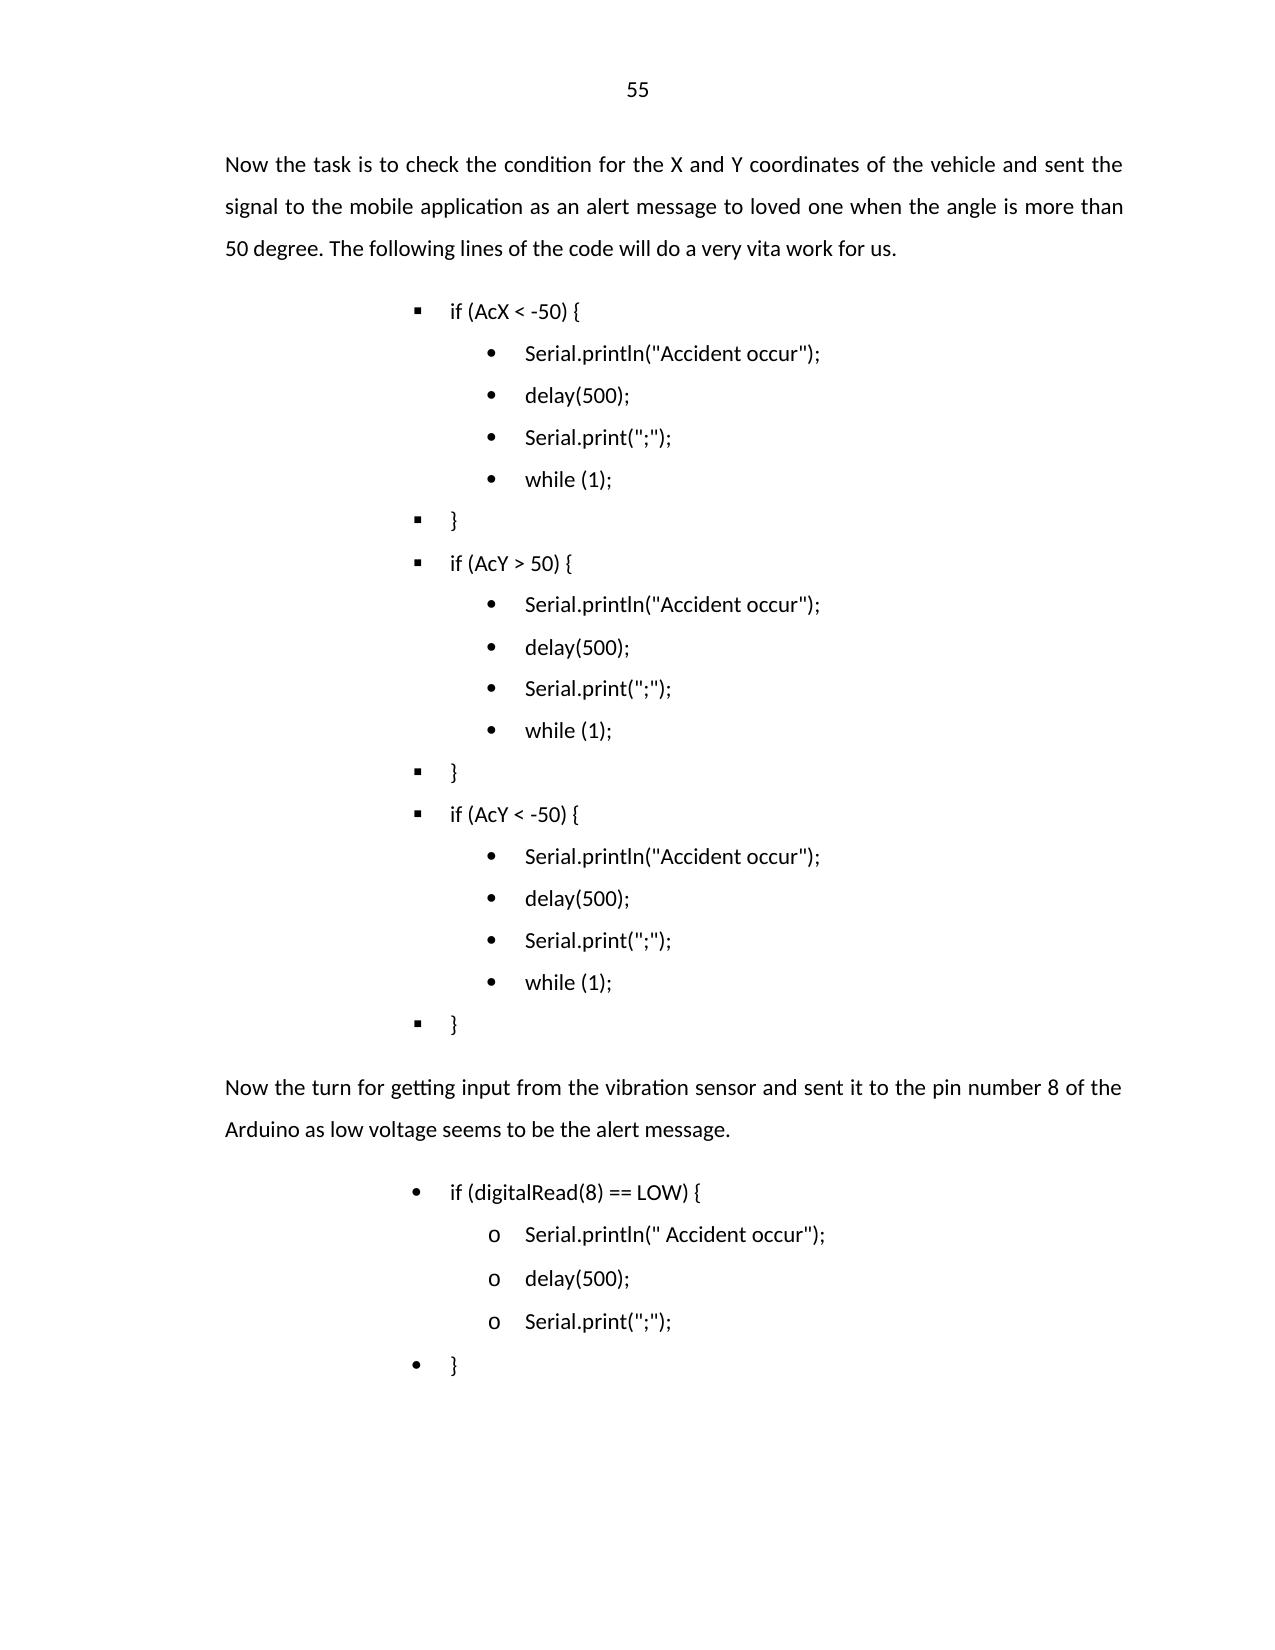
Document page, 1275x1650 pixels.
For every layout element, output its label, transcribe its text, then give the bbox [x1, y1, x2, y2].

list while (1); [487, 717, 1125, 744]
text Now the turn for getting input from the vibration sensor and sent it to the pin number 8 of the Arduino as low voltage seems to be the alert message. [225, 1073, 1125, 1143]
list if (AcY > 50) { [412, 549, 1125, 577]
list Serial.println("Accident occur"); [487, 339, 1125, 367]
list while (1); [487, 968, 1125, 996]
list delay(500); [487, 884, 1125, 912]
list delay(500); [487, 1264, 1125, 1293]
list Serial.print(";"); [487, 926, 1125, 954]
list Serial.print(";"); [487, 1307, 1125, 1337]
list if (AcY < -50) { [412, 801, 1125, 828]
list Serial.println("Accident occur"); [487, 591, 1125, 619]
list delay(500); [487, 381, 1125, 409]
list Serial.print(";"); [487, 423, 1125, 451]
list Serial.println("Accident occur"); [487, 842, 1125, 871]
list Serial.println(" Accident occur"); [487, 1220, 1125, 1249]
text Now the task is to check the condition for the X and Y coordinates of the vehicle and sent the signal to the mobile application as an alert message to loved one when the angle is more than 50 degree. The following lines of the code will do a very vita work for us. [225, 150, 1125, 262]
list Serial.print(";"); [487, 674, 1125, 703]
list } [412, 1010, 1125, 1038]
list } [412, 507, 1125, 535]
list while (1); [487, 465, 1125, 493]
list } [412, 758, 1125, 787]
list delay(500); [487, 633, 1125, 661]
list if (AcX < -50) { [412, 297, 1125, 325]
list } [412, 1351, 1125, 1379]
list if (digitalRead(8) == LOW) { [412, 1178, 1125, 1206]
